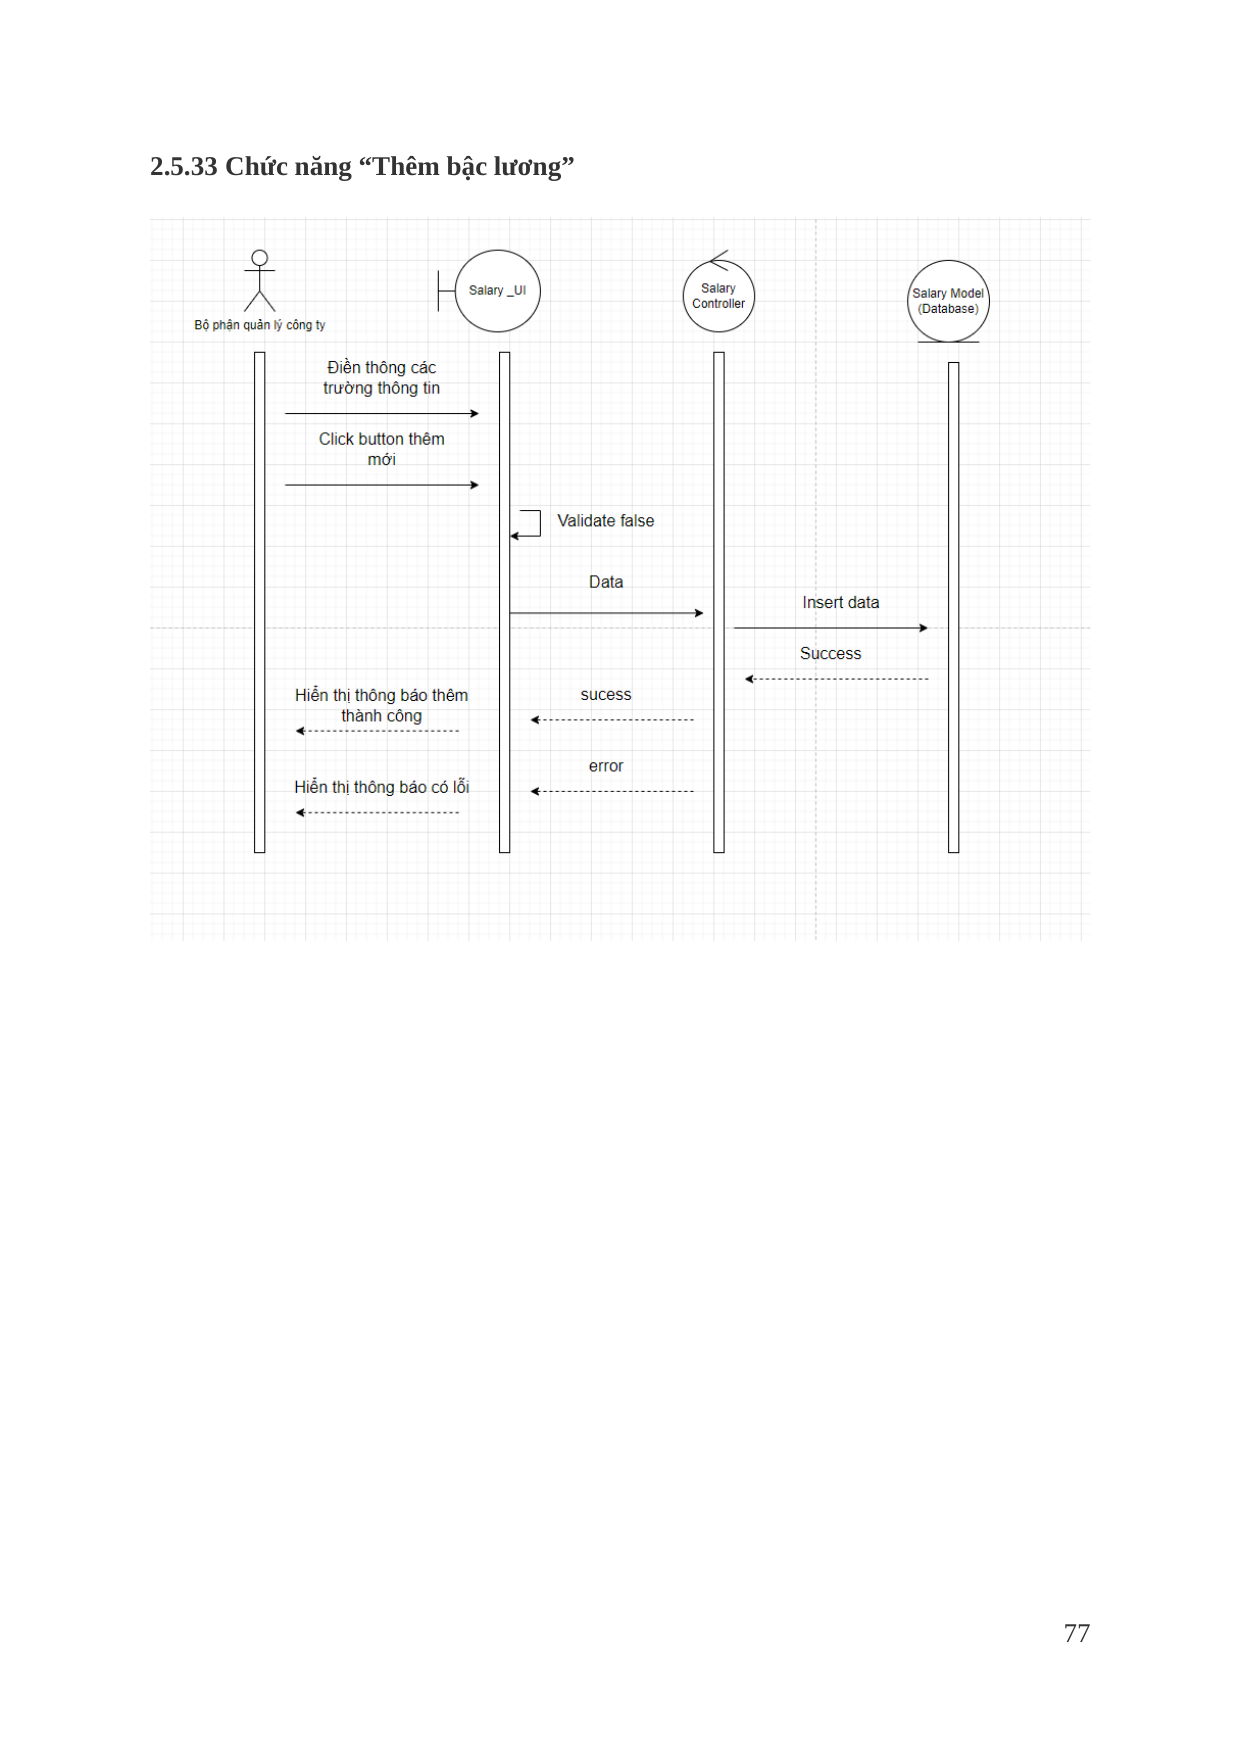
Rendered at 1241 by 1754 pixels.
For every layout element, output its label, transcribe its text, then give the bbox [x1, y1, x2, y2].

picture [150, 217, 1091, 941]
subtitle Chức năng “Thêm bậc lương” [150, 150, 1090, 181]
